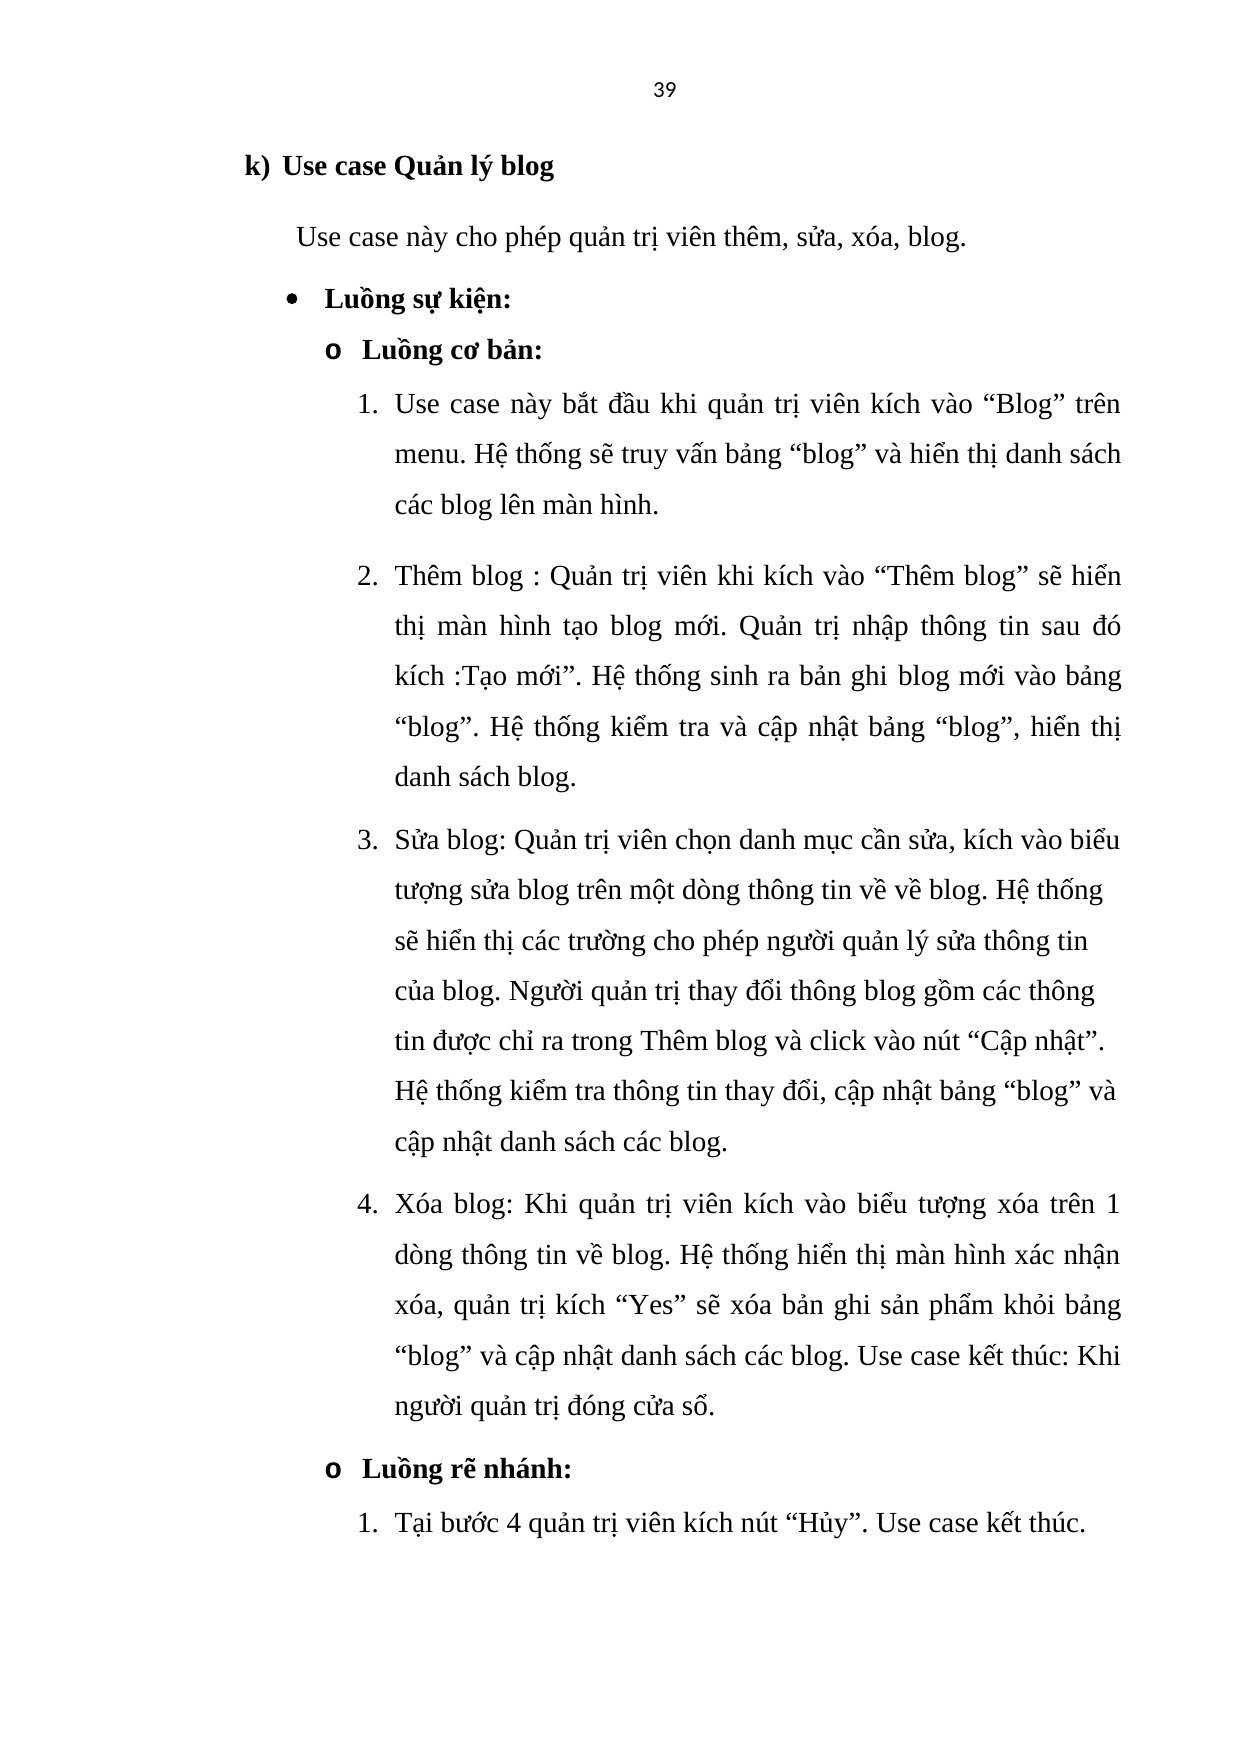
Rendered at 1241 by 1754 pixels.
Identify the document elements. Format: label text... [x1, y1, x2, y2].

list Luồng rẽ nhánh: [324, 1451, 1122, 1487]
text Use case này cho phép quản trị viên thêm, sửa, xóa, blog. [296, 219, 1122, 252]
list Use case Quản lý blog [244, 148, 1122, 181]
list Luồng cơ bản: [324, 332, 1122, 368]
list Sửa blog: Quản trị viên chọn danh mục cần sửa, kích vào biểu tượng sửa blog trên một dòng thông tin về về blog. Hệ thống sẽ hiển thị các trường cho phép người quản lý sửa thông tin của blog. Người quản trị thay đổi thông blog gồm các thông tin được chỉ ra trong Thêm blog và click vào nút “Cập nhật”. Hệ thống kiểm tra thông tin thay đổi, cập nhật bảng “blog” và cập nhật danh sách các blog. [357, 822, 1122, 1157]
list Thêm blog : Quản trị viên khi kích vào “Thêm blog” sẽ hiển thị màn hình tạo blog mới. Quản trị nhập thông tin sau đó kích :Tạo mới”. Hệ thống sinh ra bản ghi blog mới vào bảng “blog”. Hệ thống kiểm tra và cập nhật bảng “blog”, hiển thị danh sách blog. [357, 558, 1122, 793]
list Luồng sự kiện: [287, 282, 1122, 315]
list Tại bước 4 quản trị viên kích nút “Hủy”. Use case kết thúc. [357, 1505, 1122, 1538]
list Use case này bắt đầu khi quản trị viên kích vào “Blog” trên menu. Hệ thống sẽ truy vấn bảng “blog” và hiển thị danh sách các blog lên màn hình. [357, 386, 1122, 520]
list Xóa blog: Khi quản trị viên kích vào biểu tượng xóa trên 1 dòng thông tin về blog. Hệ thống hiển thị màn hình xác nhận xóa, quản trị kích “Yes” sẽ xóa bản ghi sản phẩm khỏi bảng “blog” và cập nhật danh sách các blog. Use case kết thúc: Khi người quản trị đóng cửa sổ. [357, 1187, 1122, 1421]
